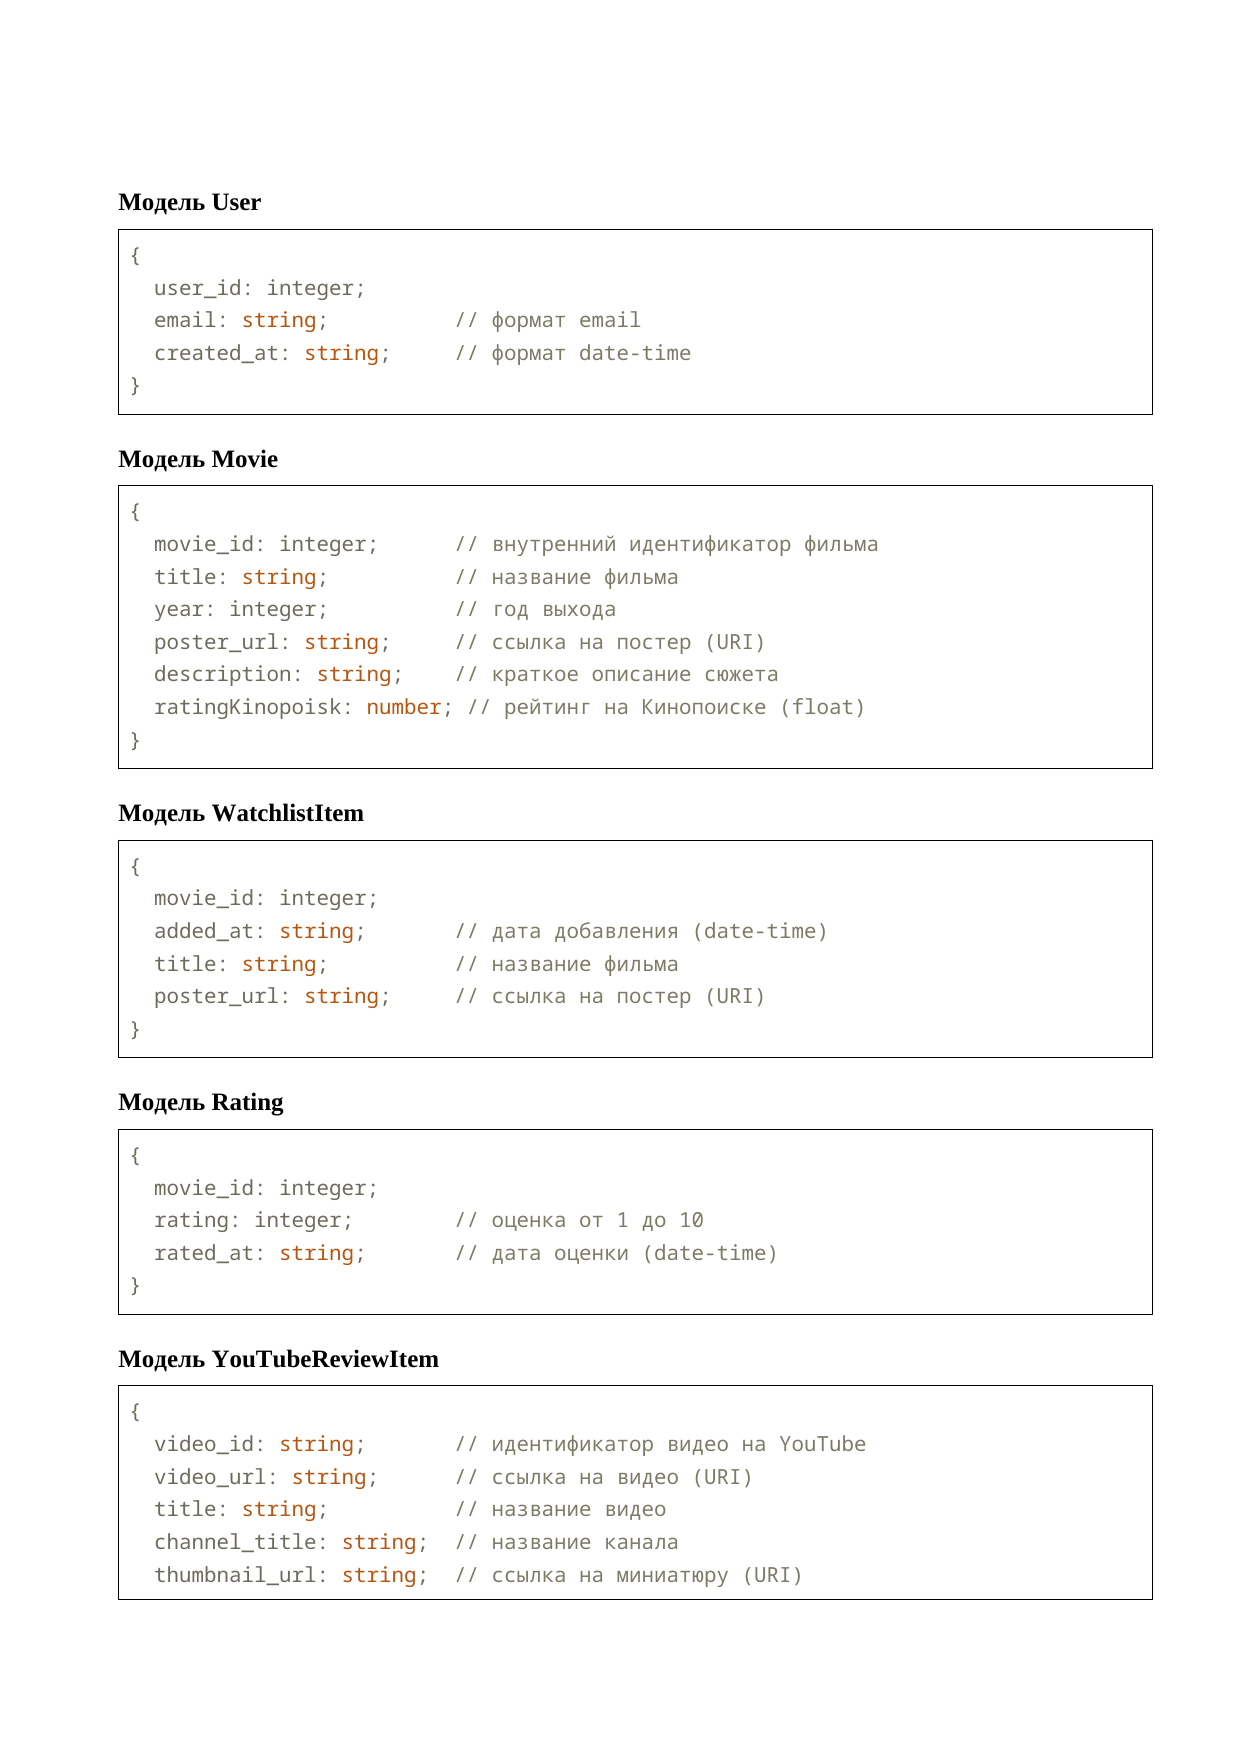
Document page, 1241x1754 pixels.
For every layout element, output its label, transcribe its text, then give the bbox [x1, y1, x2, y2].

table_header { movie_id: integer; // внутренний идентификатор фильма title: string; // название фильма year: integer; // год выхода poster_url: string; // ссылка на постер (URI) description: string; // краткое описание сюжета ratingKinopoisk: number; // рейтинг на Кинопоиске (float) } [119, 486, 1152, 768]
text Модель WatchlistItem [118, 798, 1152, 827]
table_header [119, 1386, 1152, 1598]
text Модель YouTubeReviewItem [118, 1344, 1152, 1373]
text Модель Movie [118, 444, 1152, 472]
table_header { user_id: integer; email: string; // формат email created_at: string; // формат date-time } [119, 230, 1152, 413]
text Модель User [118, 187, 1152, 216]
table_header { movie_id: integer; rating: integer; // оценка от 1 до 10 rated_at: string; // дата оценки (date-time) } [119, 1130, 1152, 1314]
table_header { movie_id: integer; added_at: string; // дата добавления (date-time) title: string; // название фильма poster_url: string; // ссылка на постер (URI) } [119, 841, 1152, 1057]
text Модель Rating [118, 1087, 1152, 1116]
